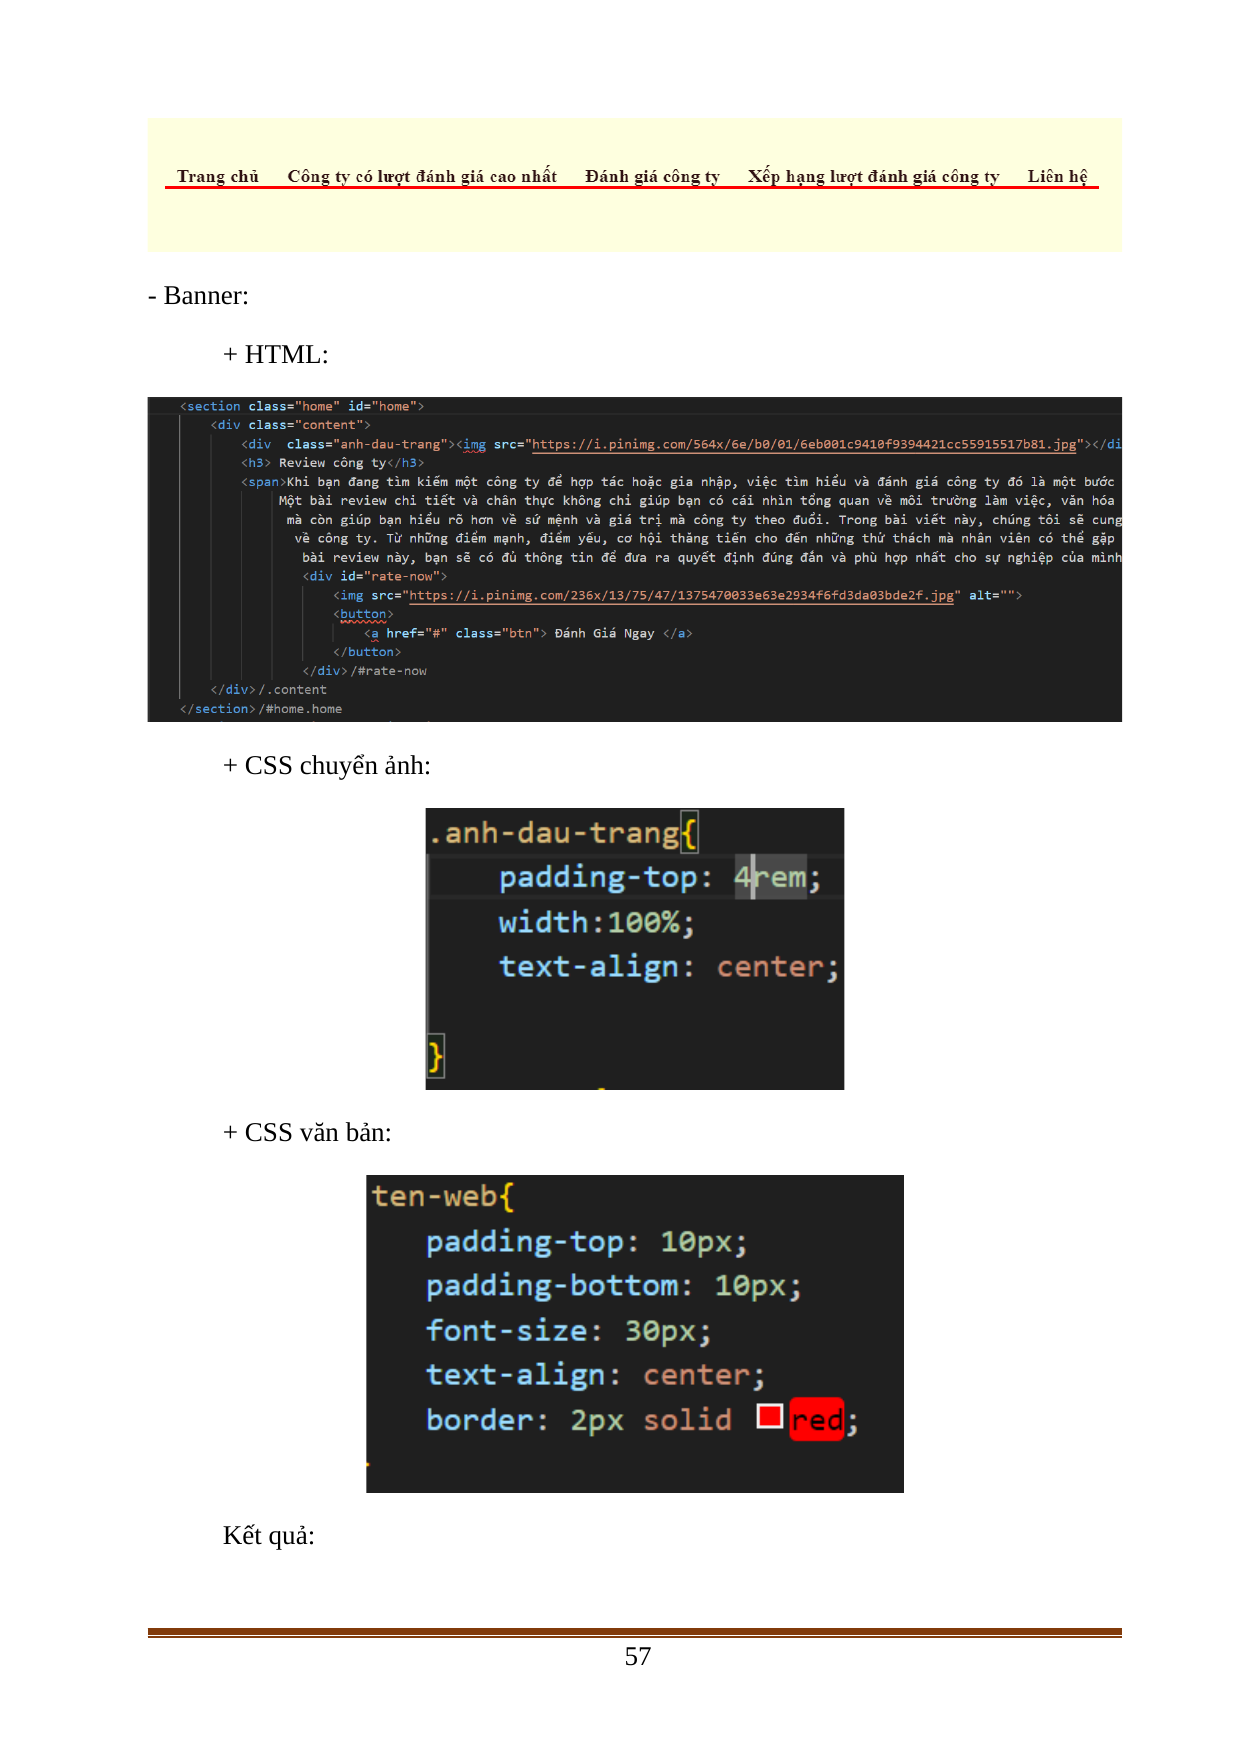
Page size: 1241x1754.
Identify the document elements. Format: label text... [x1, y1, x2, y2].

text + HTML: [148, 338, 1122, 369]
text Kết quả: [148, 1519, 1122, 1551]
picture [366, 1175, 904, 1493]
picture [425, 808, 845, 1090]
text + CSS chuyển ảnh: [148, 749, 1122, 780]
text - Banner: [148, 279, 1122, 310]
text + CSS văn bản: [148, 1116, 1122, 1147]
picture [147, 397, 1123, 722]
picture [147, 118, 1123, 252]
